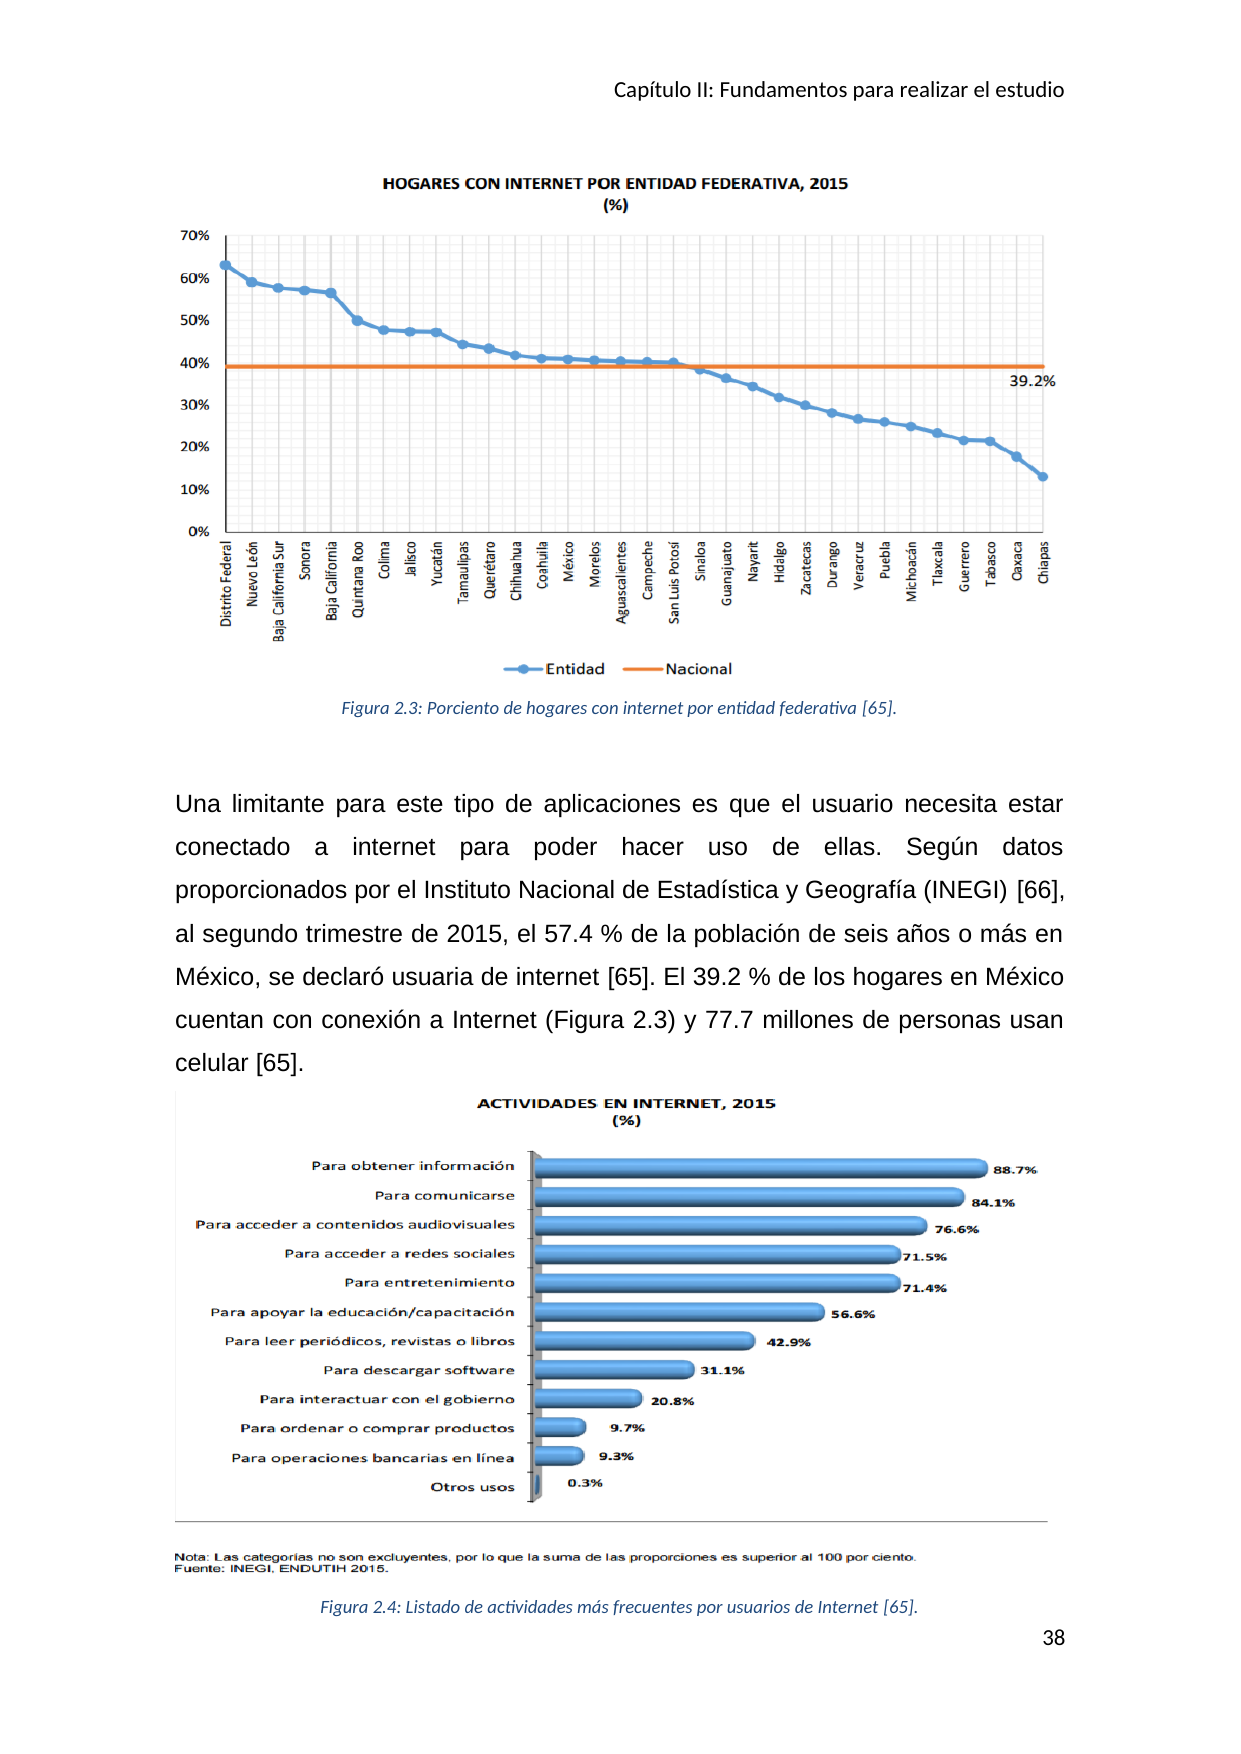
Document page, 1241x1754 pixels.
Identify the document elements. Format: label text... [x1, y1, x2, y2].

picture [175, 1091, 1048, 1582]
text Figura 2.3: Porciento de hogares con internet por entidad federativa . [175, 696, 1065, 719]
picture [175, 164, 1060, 682]
text Figura 2.4: Listado de actividades más frecuentes por usuarios de Internet. [175, 1595, 1065, 1618]
text Una limitante para este tipo de aplicaciones es que el usuario necesita estar conectado a internet para poder hacer uso de ellas. Según datos proporcionados por el Instituto Nacional de Estadística y Geografía (INEGI) , al segundo trimestre de 2015, el 57.4 % de la población de seis años o más en México, se declaró usuaria de internet . El 39.2 % de los hogares en México cuentan con conexión a Internet (Figura 2.3) y 77.7 millones de personas usan celular . [175, 789, 1065, 1077]
